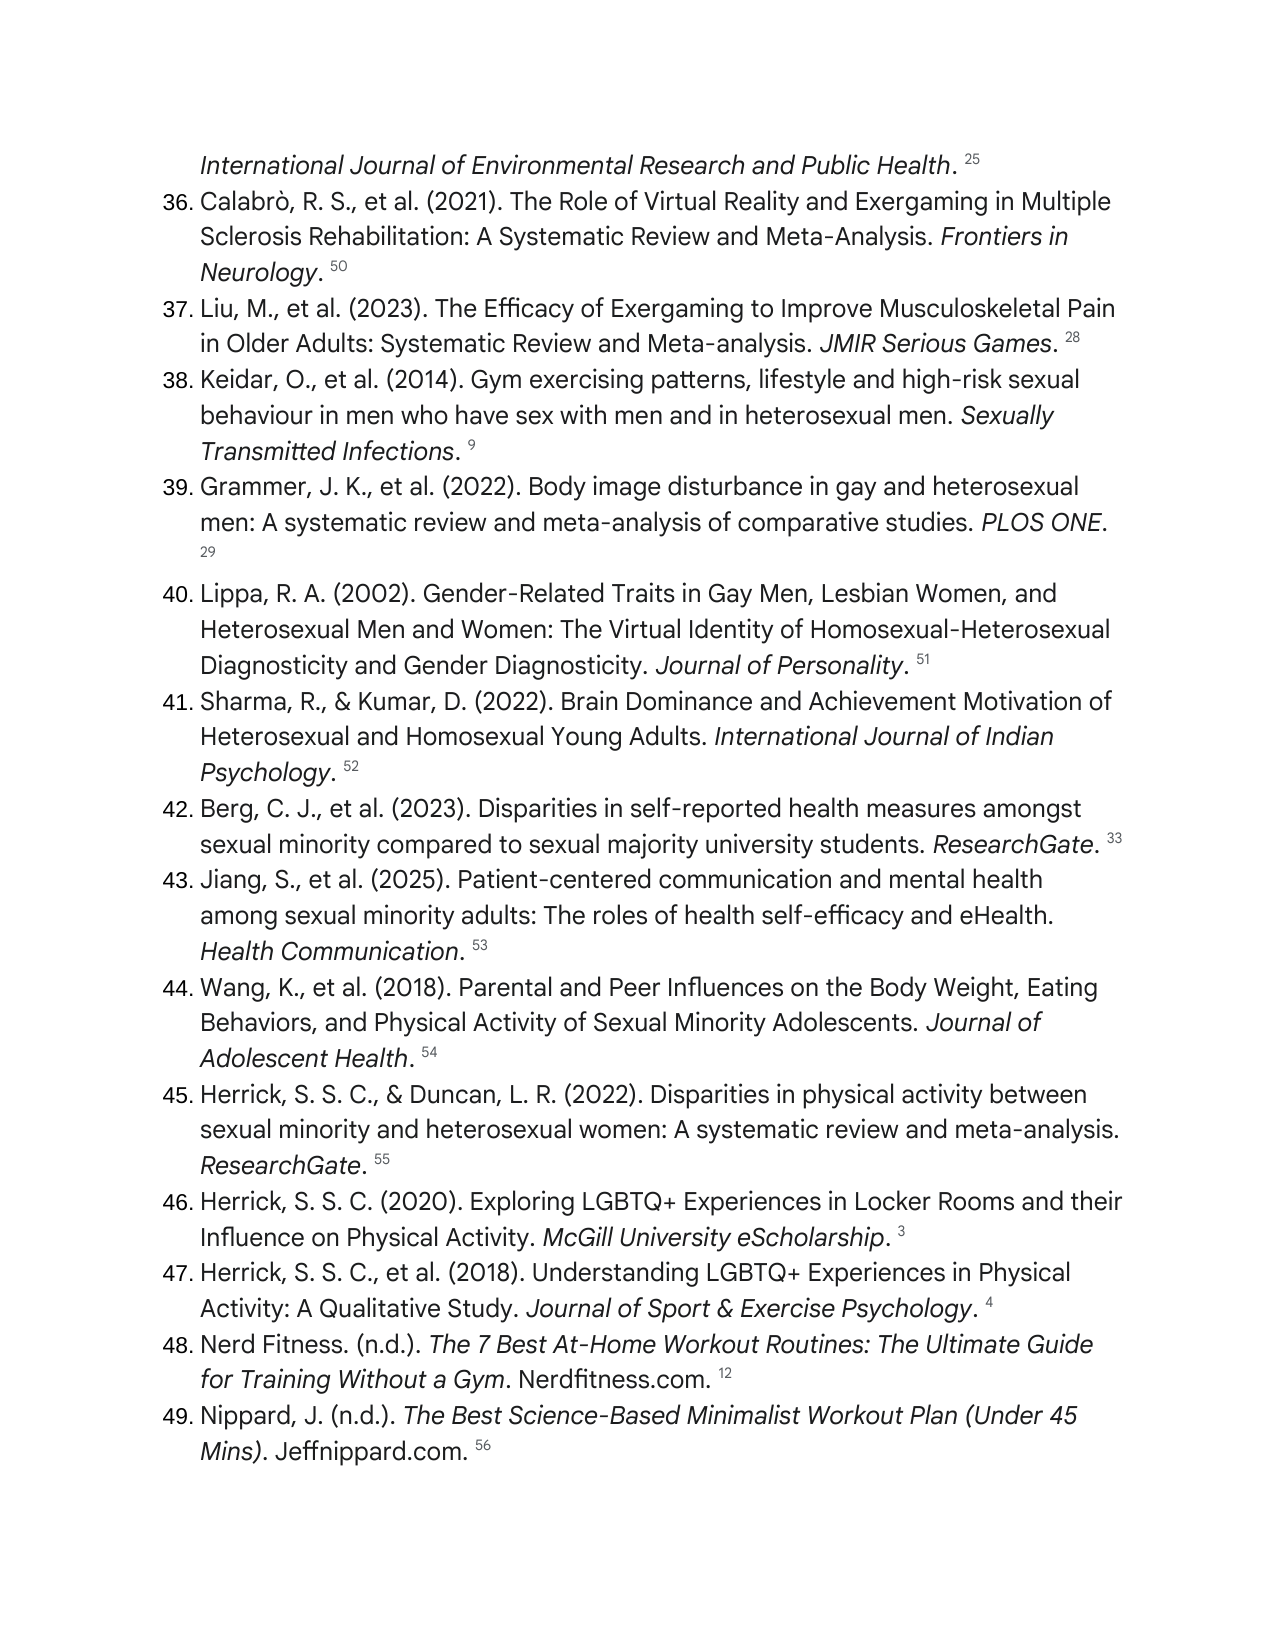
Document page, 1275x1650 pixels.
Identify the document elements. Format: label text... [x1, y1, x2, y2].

list Nippard, J. (n.d.). The Best Science-Based Minimalist Workout Plan (Under 45 Mins). Jeffnippard.com. 56 [162, 1401, 1125, 1468]
list Wang, K., et al. (2018). Parental and Peer Influences on the Body Weight, Eating Behaviors, and Physical Activity of Sexual Minority Adolescents. Journal of Adolescent Health. 54 [162, 972, 1125, 1074]
list Calabrò, R. S., et al. (2021). The Role of Virtual Reality and Exergaming in Multiple Sclerosis Rehabilitation: A Systematic Review and Meta-Analysis. Frontiers in Neurology. 50 [162, 186, 1125, 288]
list Herrick, S. S. C., et al. (2018). Understanding LGBTQ+ Experiences in Physical Activity: A Qualitative Study. Journal of Sport & Exercise Psychology. 4 [162, 1258, 1125, 1325]
list Sharma, R., & Kumar, D. (2022). Brain Dominance and Achievement Motivation of Heterosexual and Homosexual Young Adults. International Journal of Indian Psychology. 52 [162, 686, 1125, 789]
list Lippa, R. A. (2002). Gender-Related Traits in Gay Men, Lesbian Women, and Heterosexual Men and Women: The Virtual Identity of Homosexual-Heterosexual Diagnosticity and Gender Diagnosticity. Journal of Personality. 51 [162, 579, 1125, 682]
list Liu, M., et al. (2023). The Efficacy of Exergaming to Improve Musculoskeletal Pain in Older Adults: Systematic Review and Meta-analysis. JMIR Serious Games. 28 [162, 293, 1125, 360]
list Berg, C. J., et al. (2023). Disparities in self-reported health measures amongst sexual minority compared to sexual majority university students. ResearchGate. 33 [162, 793, 1125, 860]
list Nerd Fitness. (n.d.). The 7 Best At-Home Workout Routines: The Ultimate Guide for Training Without a Gym. Nerdfitness.com. 12 [162, 1329, 1125, 1396]
list Herrick, S. S. C., & Duncan, L. R. (2022). Disparities in physical activity between sexual minority and heterosexual women: A systematic review and meta-analysis. ResearchGate. 55 [162, 1079, 1125, 1182]
list Grammer, J. K., et al. (2022). Body image disturbance in gay and heterosexual men: A systematic review and meta-analysis of comparative studies. PLOS ONE. 29 [162, 472, 1125, 574]
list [162, 150, 1125, 181]
list Jiang, S., et al. (2025). Patient-centered communication and mental health among sexual minority adults: The roles of health self-efficacy and eHealth. Health Communication. 53 [162, 864, 1125, 967]
list Herrick, S. S. C. (2020). Exploring LGBTQ+ Experiences in Locker Rooms and their Influence on Physical Activity. McGill University eScholarship. 3 [162, 1186, 1125, 1253]
list Keidar, O., et al. (2014). Gym exercising patterns, lifestyle and high-risk sexual behaviour in men who have sex with men and in heterosexual men. Sexually Transmitted Infections. 9 [162, 364, 1125, 467]
